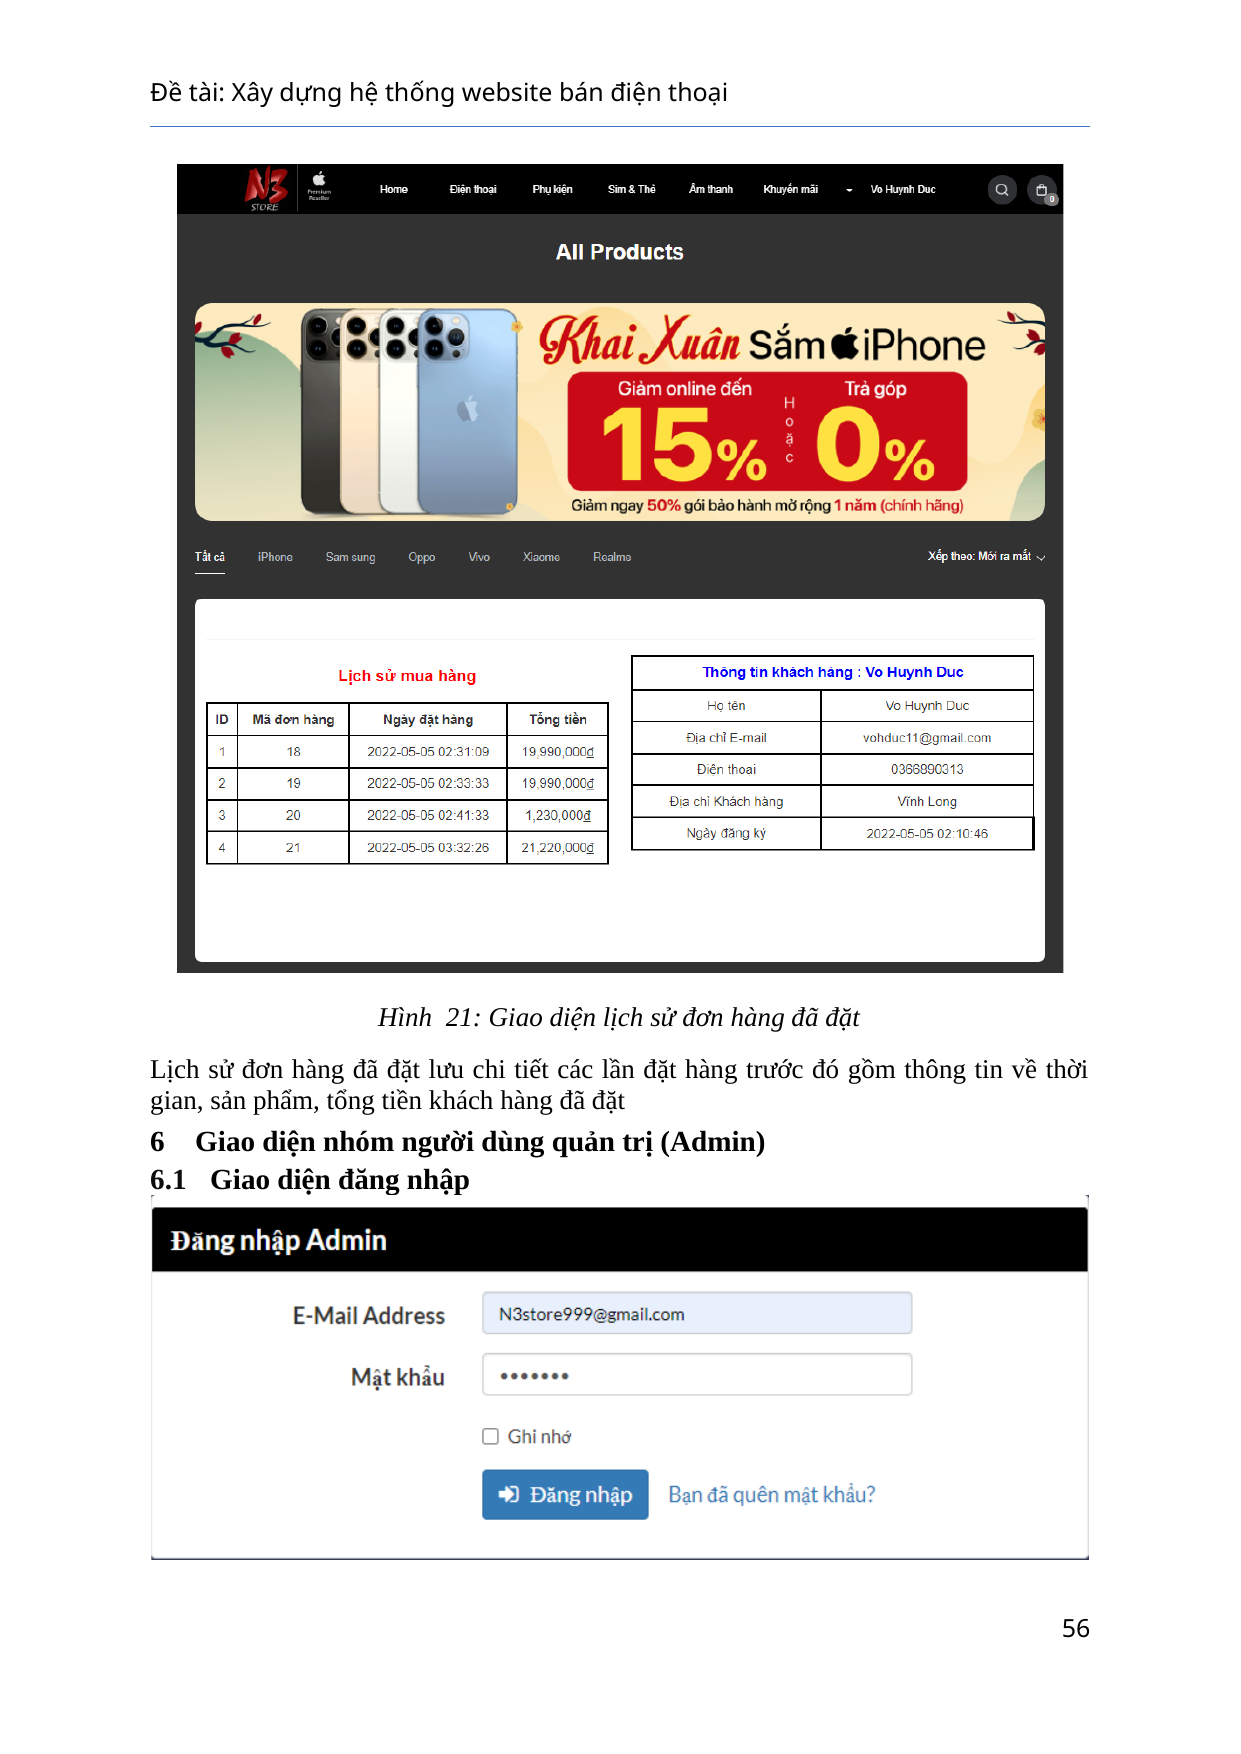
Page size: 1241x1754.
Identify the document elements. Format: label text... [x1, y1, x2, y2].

picture [177, 164, 1064, 973]
subtitle Giao diện đăng nhập [150, 1162, 1090, 1195]
text Lịch sử đơn hàng đã đặt lưu chi tiết các lần đặt hàng trước đó gồm thông tin về thời gian, sản phẩm, tổng tiền khách hàng đã đặt [150, 1053, 1090, 1115]
text Hình 21: Giao diện lịch sử đơn hàng đã đặt [150, 1001, 1090, 1032]
picture [151, 1195, 1089, 1560]
subtitle Giao diện nhóm người dùng quản trị (Admin) [150, 1124, 1090, 1158]
